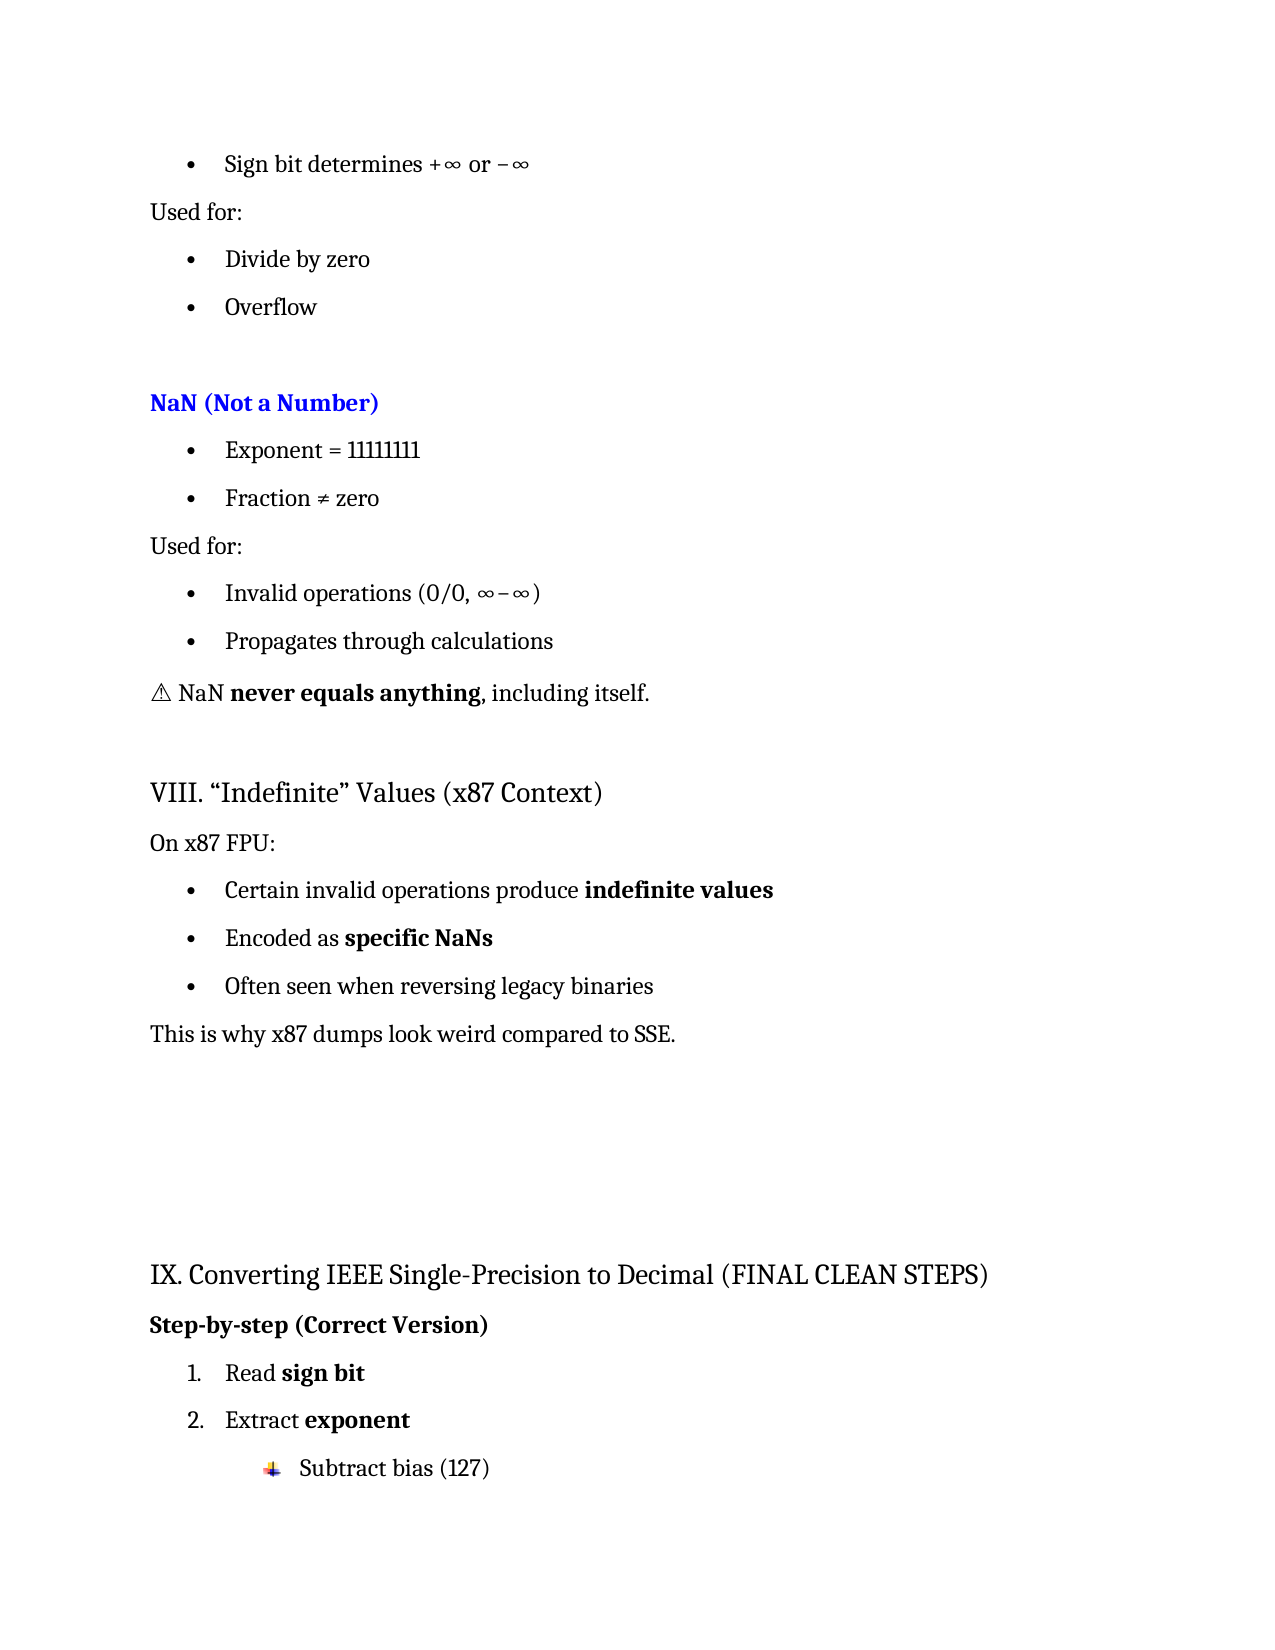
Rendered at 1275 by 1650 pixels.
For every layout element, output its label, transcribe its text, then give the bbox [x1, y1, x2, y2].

text VIII. “Indefinite” Values (x87 Context) [150, 776, 1125, 809]
list Read sign bit [187, 1359, 1125, 1387]
text NaN (Not a Number) [150, 388, 1125, 417]
list Extract exponent [187, 1406, 1125, 1435]
text Step-by-step (Correct Version) [150, 1311, 1125, 1340]
list Exponent = 11111111 [187, 436, 1125, 465]
list Propagates through calculations [187, 627, 1125, 656]
list Encoded as specific NaNs [187, 924, 1125, 953]
list Divide by zero [187, 245, 1125, 274]
list Often seen when reversing legacy binaries [187, 972, 1125, 1001]
text ⚠️ NaN never equals anything, including itself. [150, 675, 1125, 709]
text This is why x87 dumps look weird compared to SSE. [150, 1019, 1125, 1048]
text IX. Converting IEEE Single-Precision to Decimal (FINAL CLEAN STEPS) [150, 1258, 1125, 1292]
list Overflow [187, 293, 1125, 322]
list Fraction ≠ zero [187, 484, 1125, 513]
text Used for: [150, 198, 1125, 226]
list Sign bit determines +∞ or −∞ [187, 150, 1125, 179]
list Certain invalid operations produce indefinite values [187, 876, 1125, 905]
text Used for: [150, 532, 1125, 560]
text On x87 FPU: [150, 829, 1125, 857]
list Subtract bias (127) [262, 1454, 1125, 1483]
picture [263, 1460, 281, 1477]
list Invalid operations (0/0, ∞−∞) [187, 579, 1125, 608]
